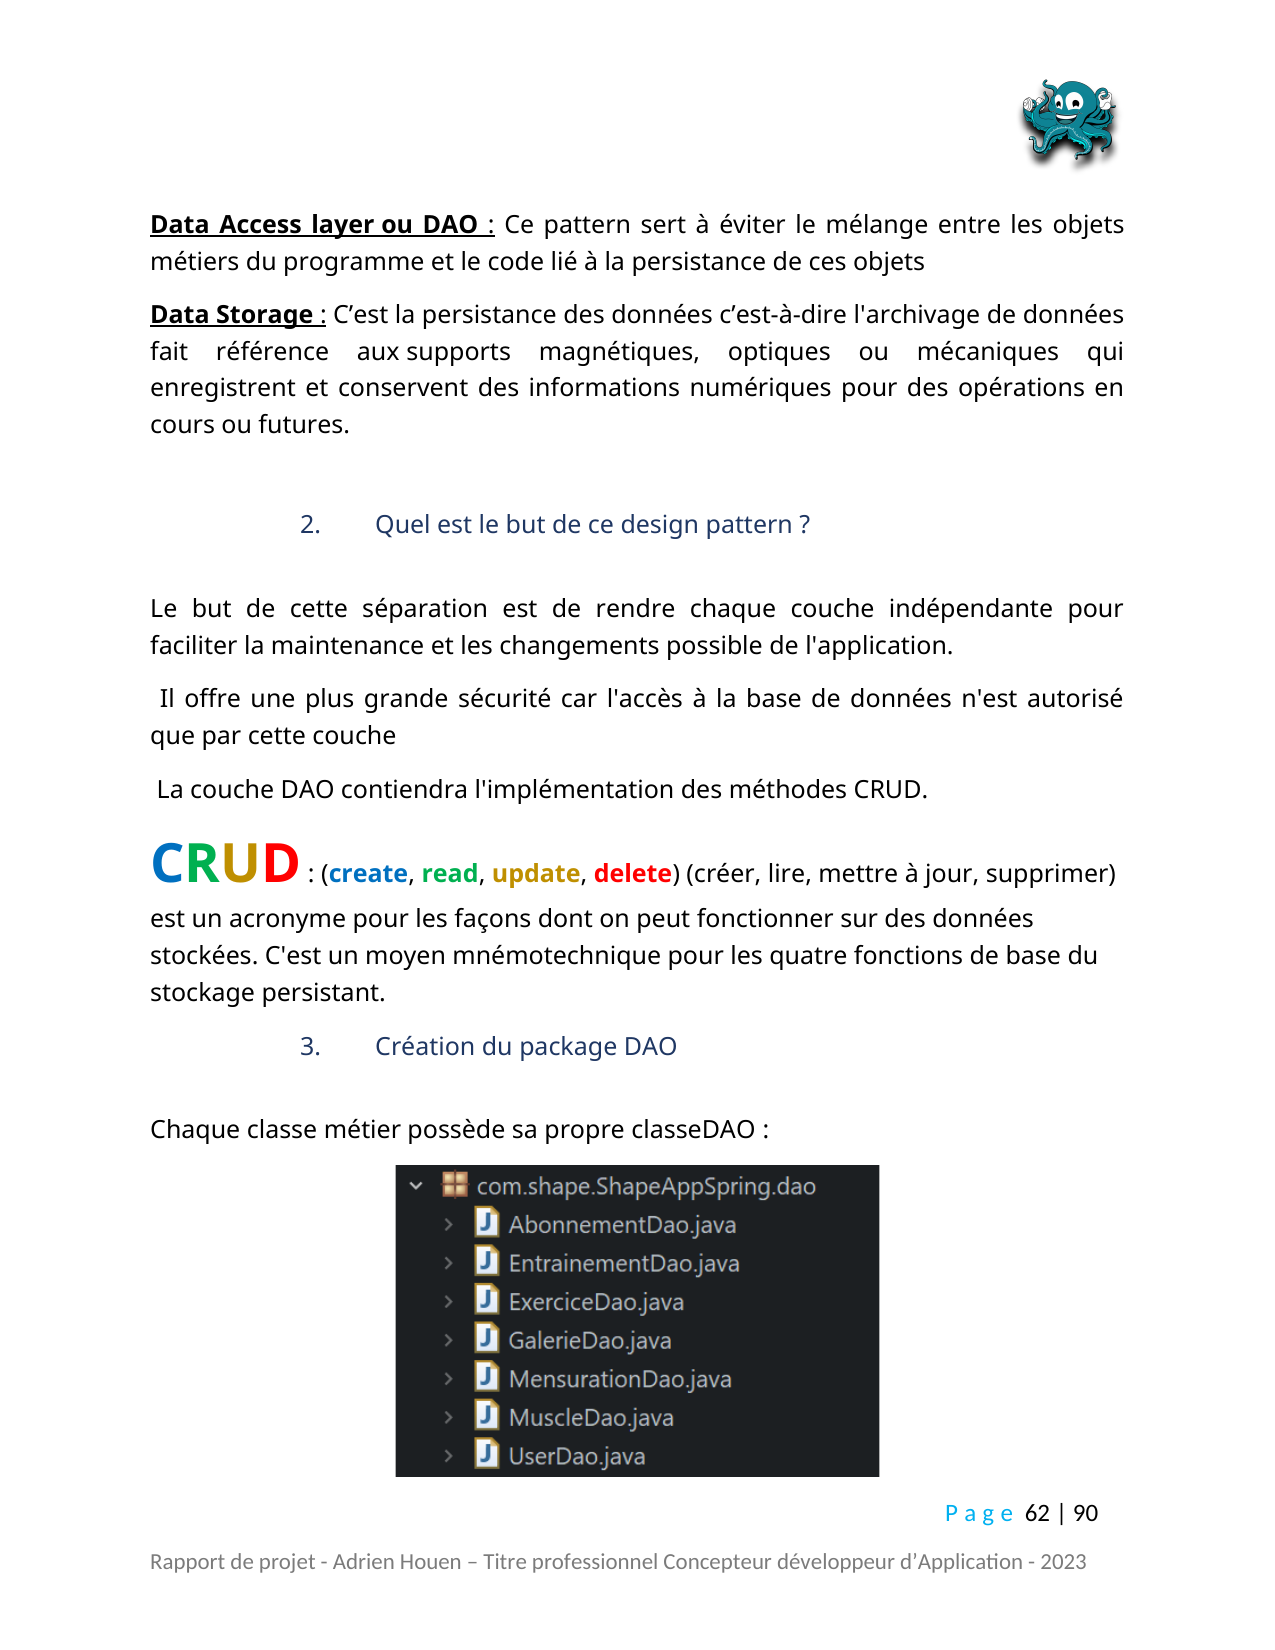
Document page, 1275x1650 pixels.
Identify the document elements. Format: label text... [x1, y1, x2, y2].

text Chaque classe métier possède sa propre classeDAO : [150, 1112, 1125, 1146]
text CRUD : (create, read, update, delete) (créer, lire, mettre à jour, supprimer) est un acronyme pour les façons dont on peut fonctionner sur des données stockées. C'est un moyen mnémotechnique pour les quatre fonctions de base du stockage persistant. [150, 825, 1125, 1009]
picture [1021, 74, 1118, 161]
subtitle Quel est le but de ce design pattern ? [300, 507, 1125, 541]
subtitle Création du package DAO [300, 1028, 1125, 1062]
text Data Access layer ou DAO : Ce pattern sert à éviter le mélange entre les objets métiers du programme et le code lié à la persistance de ces objets [150, 206, 1125, 277]
text Le but de cette séparation est de rendre chaque couche indépendante pour faciliter la maintenance et les changements possible de l'application. [150, 591, 1125, 662]
text La couche DAO contiendra l'implémentation des méthodes CRUD. [150, 771, 1125, 805]
text Il offre une plus grande sécurité car l'accès à la base de données n'est autorisé que par cette couche [150, 681, 1125, 752]
text Data Storage : C’est la persistance des données c’est-à-dire l'archivage de données fait référence aux supports magnétiques, optiques ou mécaniques qui enregistrent et conservent des informations numériques pour des opérations en cours ou futures. [150, 297, 1125, 441]
picture [395, 1165, 880, 1477]
